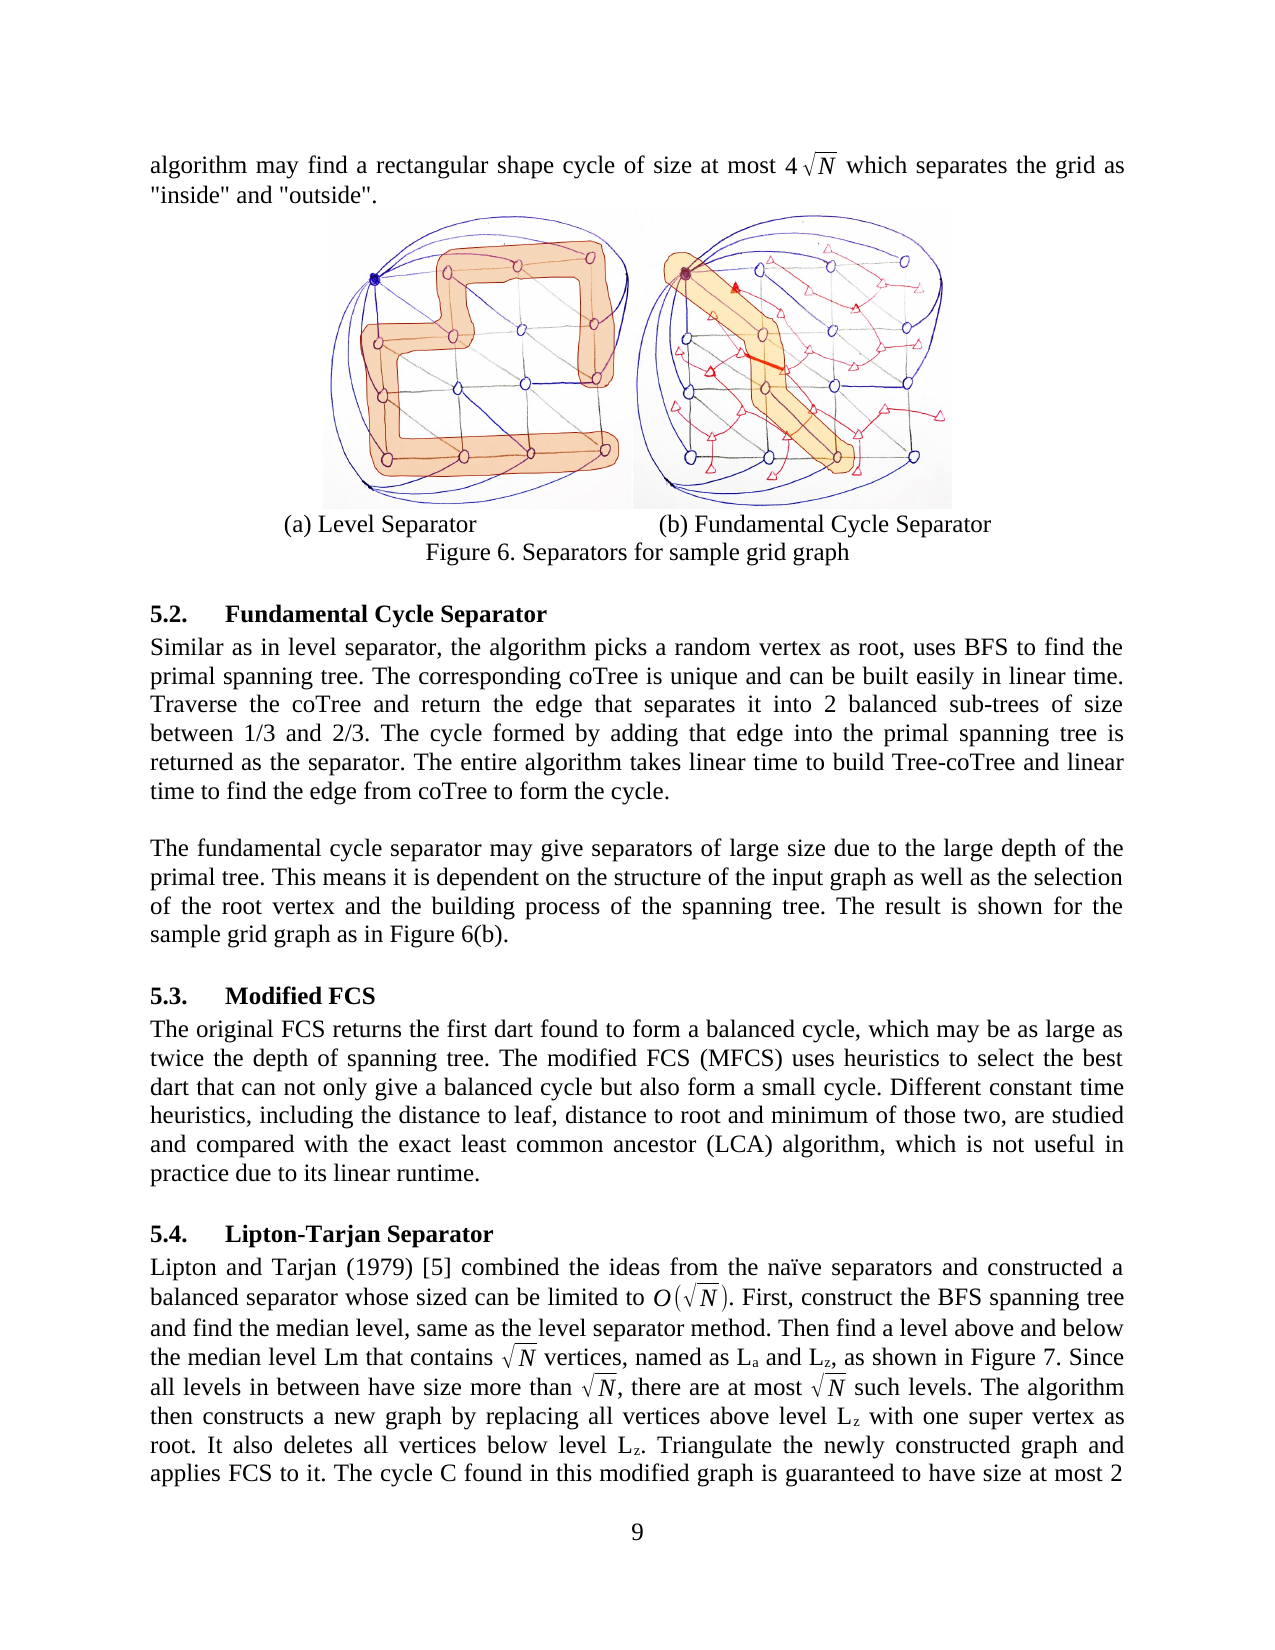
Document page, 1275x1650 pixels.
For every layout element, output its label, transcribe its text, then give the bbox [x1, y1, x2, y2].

text (a) Level Separator (b) Fundamental Cycle Separator [150, 509, 1125, 537]
picture [323, 208, 952, 509]
text The original FCS returns the first dart found to form a balanced cycle, which may be as large as twice the depth of spanning tree. The modified FCS (MFCS) uses heuristics to select the best dart that can not only give a balanced cycle but also form a small cycle. Different constant time heuristics, including the distance to leaf, distance to root and minimum of those two, are studied and compared with the exact least common ancestor (LCA) algorithm, which is not useful in practice due to its linear runtime. [150, 1014, 1125, 1187]
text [150, 1252, 1125, 1487]
subtitle Modified FCS [150, 981, 1125, 1010]
subtitle Lipton-Tarjan Separator [150, 1219, 1125, 1248]
text Similar as in level separator, the algorithm picks a random vertex as root, uses BFS to find the primal spanning tree. The corresponding coTree is unique and can be built easily in linear time. Traverse the coTree and return the edge that separates it into 2 balanced sub-trees of size between 1/3 and 2/3. The cycle formed by adding that edge into the primal spanning tree is returned as the separator. The entire algorithm takes linear time to build Tree-coTree and linear time to find the edge from coTree to form the cycle. [150, 632, 1125, 804]
subtitle Fundamental Cycle Separator [150, 599, 1125, 628]
text The fundamental cycle separator may give separators of large size due to the large depth of the primal tree. This means it is dependent on the structure of the input graph as well as the selection of the root vertex and the building process of the spanning tree. The result is shown for the sample grid graph as in Figure 6(b). [150, 833, 1125, 948]
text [150, 150, 1125, 208]
text Figure 6. Separators for sample grid graph [150, 537, 1125, 566]
